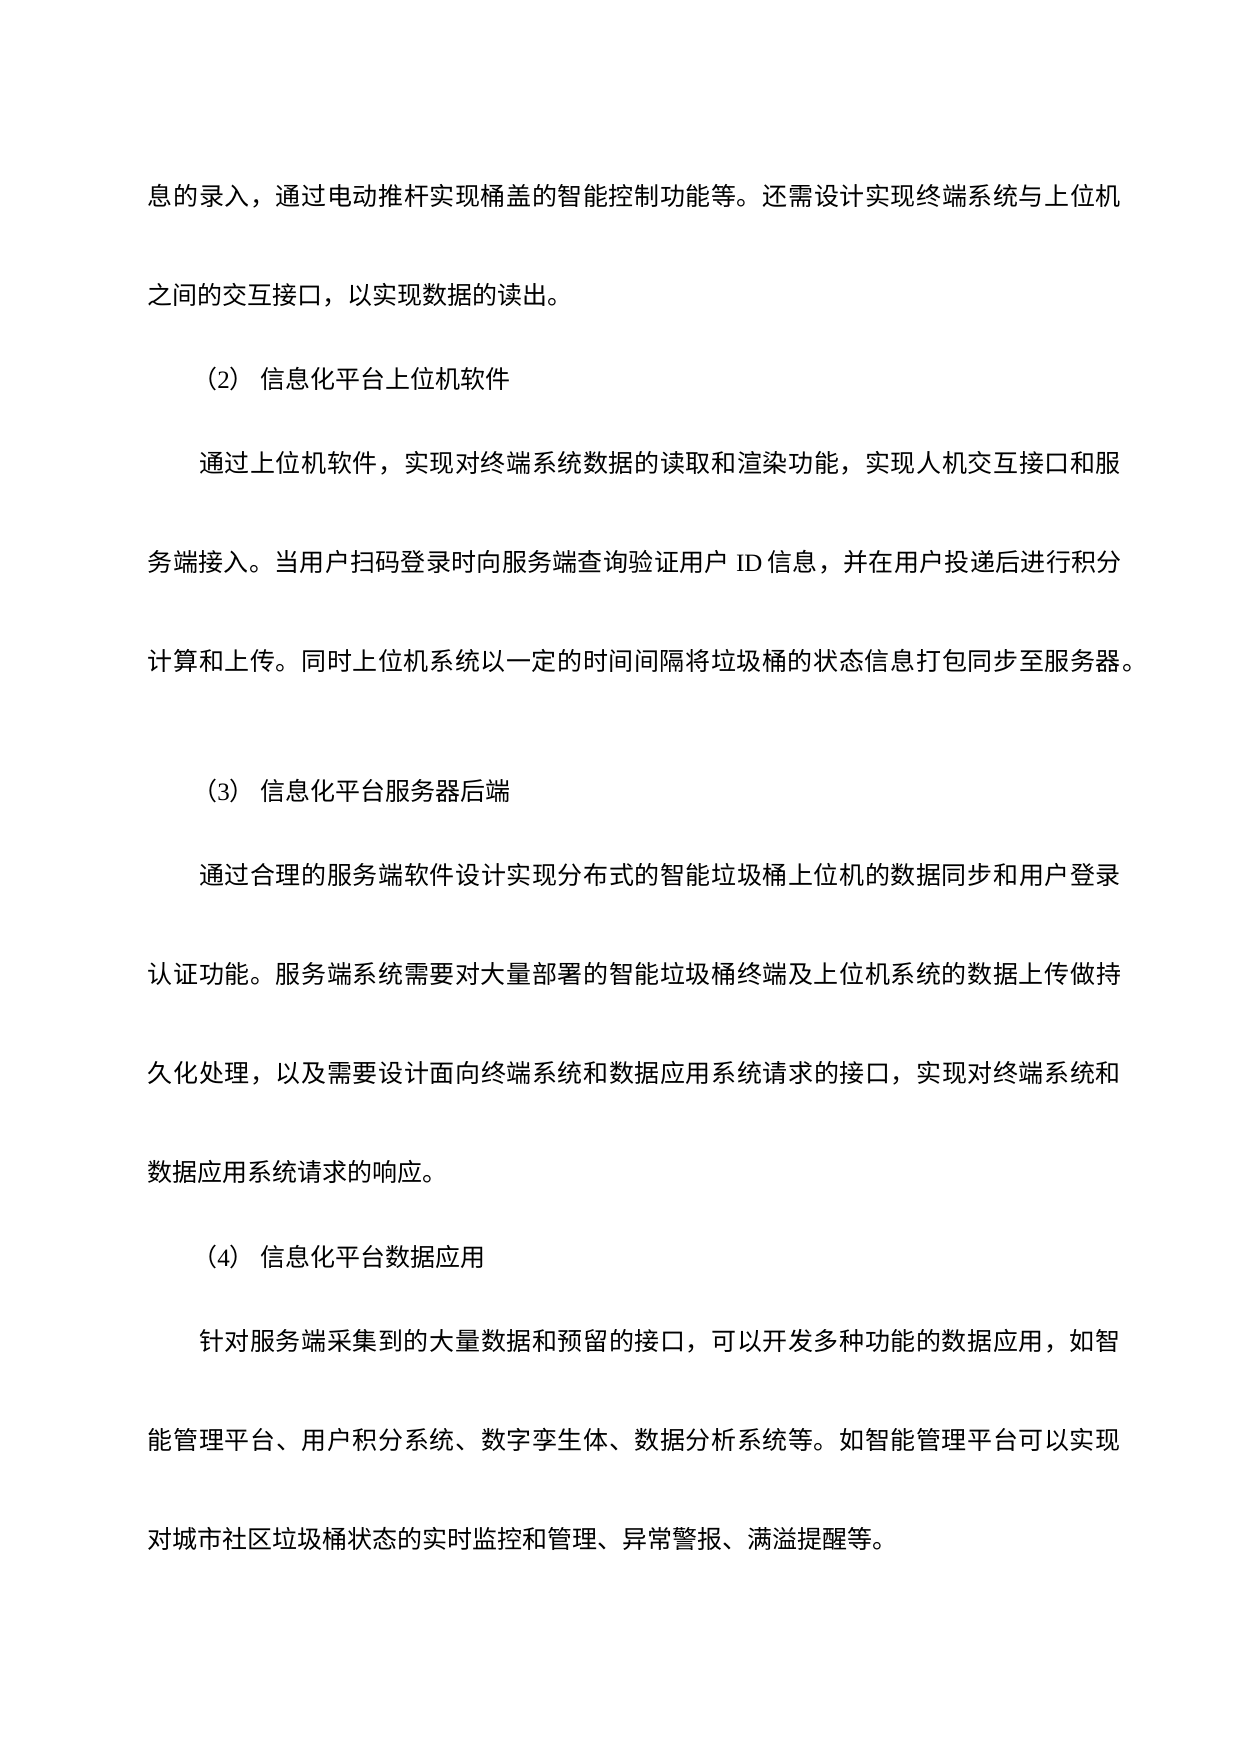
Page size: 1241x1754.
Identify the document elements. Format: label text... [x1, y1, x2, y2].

subtitle 信息化平台服务器后端 [148, 757, 1122, 823]
subtitle 信息化平台上位机软件 [148, 344, 1122, 410]
subtitle 信息化平台数据应用 [148, 1222, 1122, 1288]
